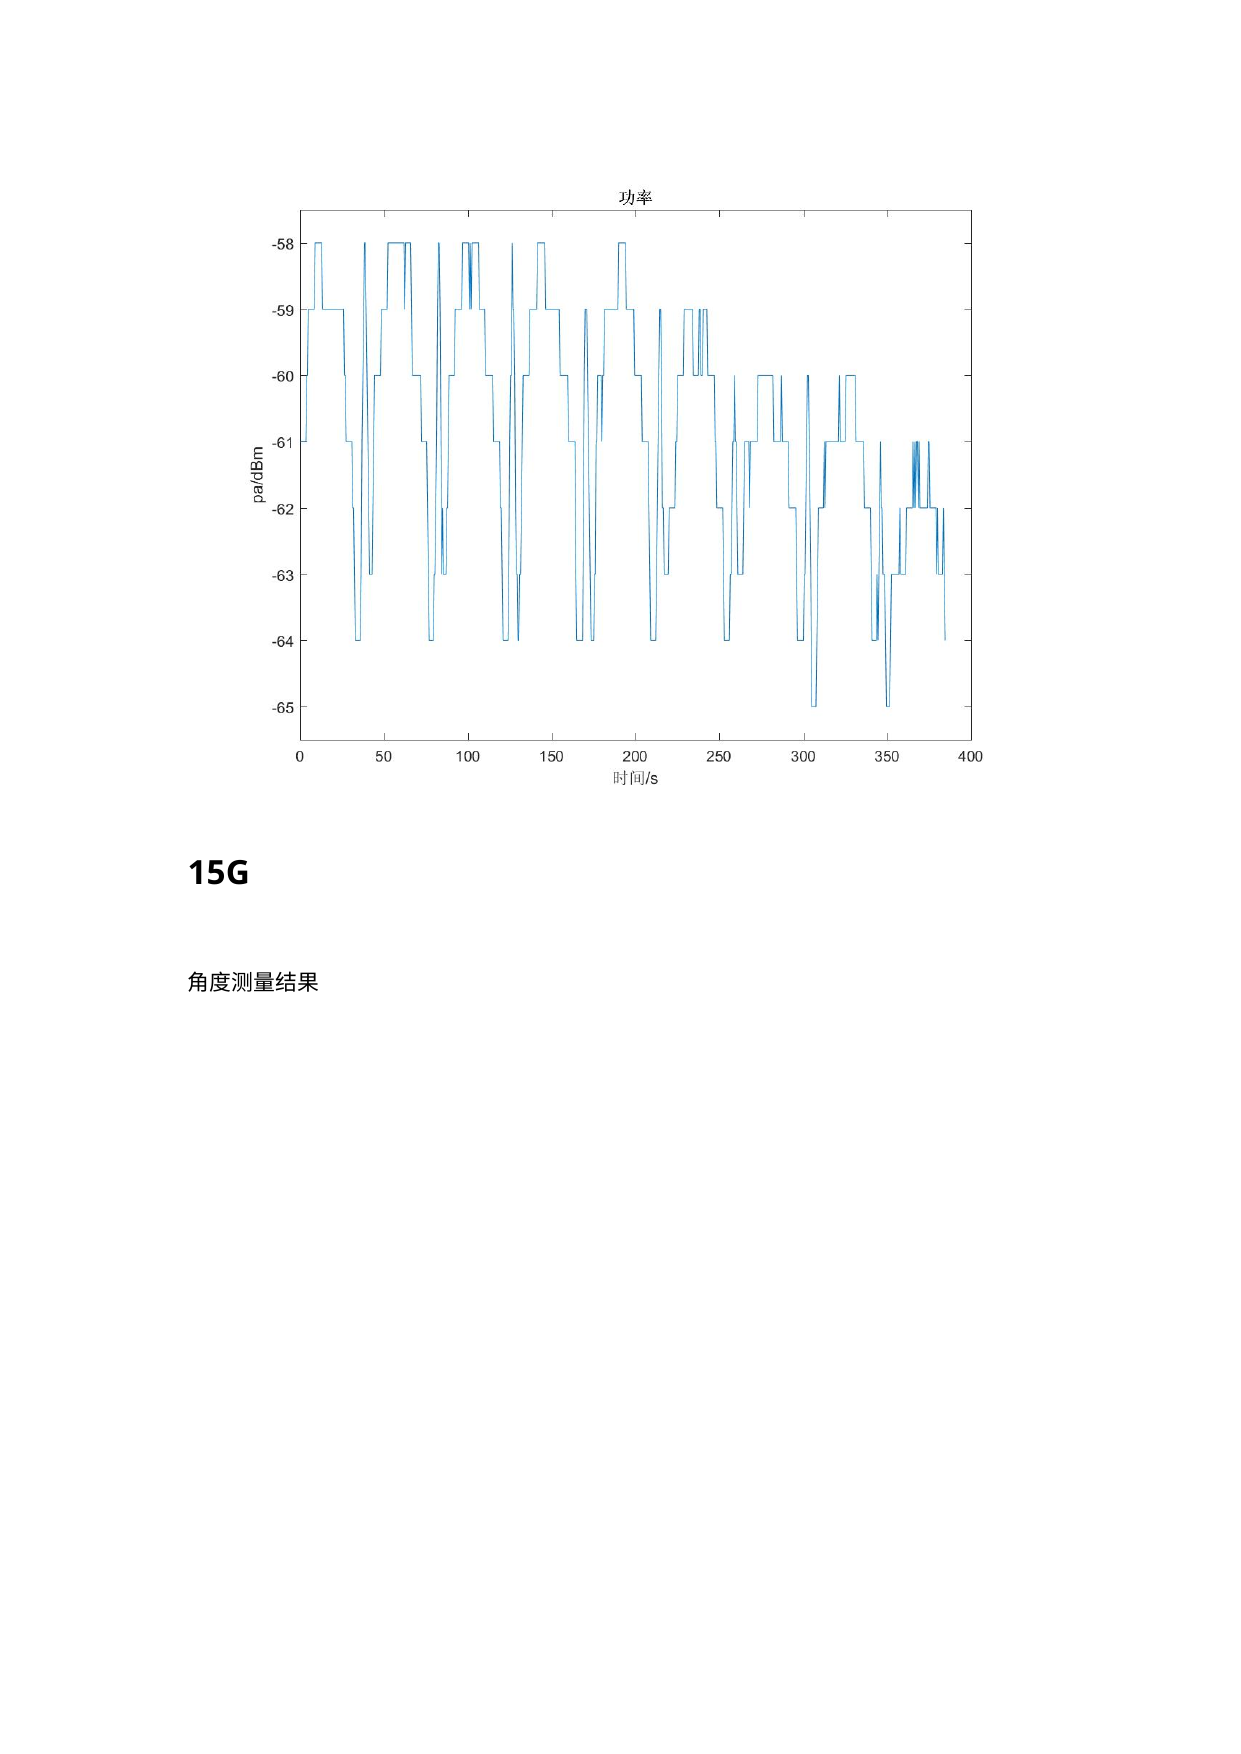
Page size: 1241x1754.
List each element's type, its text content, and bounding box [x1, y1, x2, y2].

text 角度测量结果 [187, 964, 1053, 997]
picture [187, 162, 1053, 811]
subtitle 15G [187, 839, 1053, 904]
